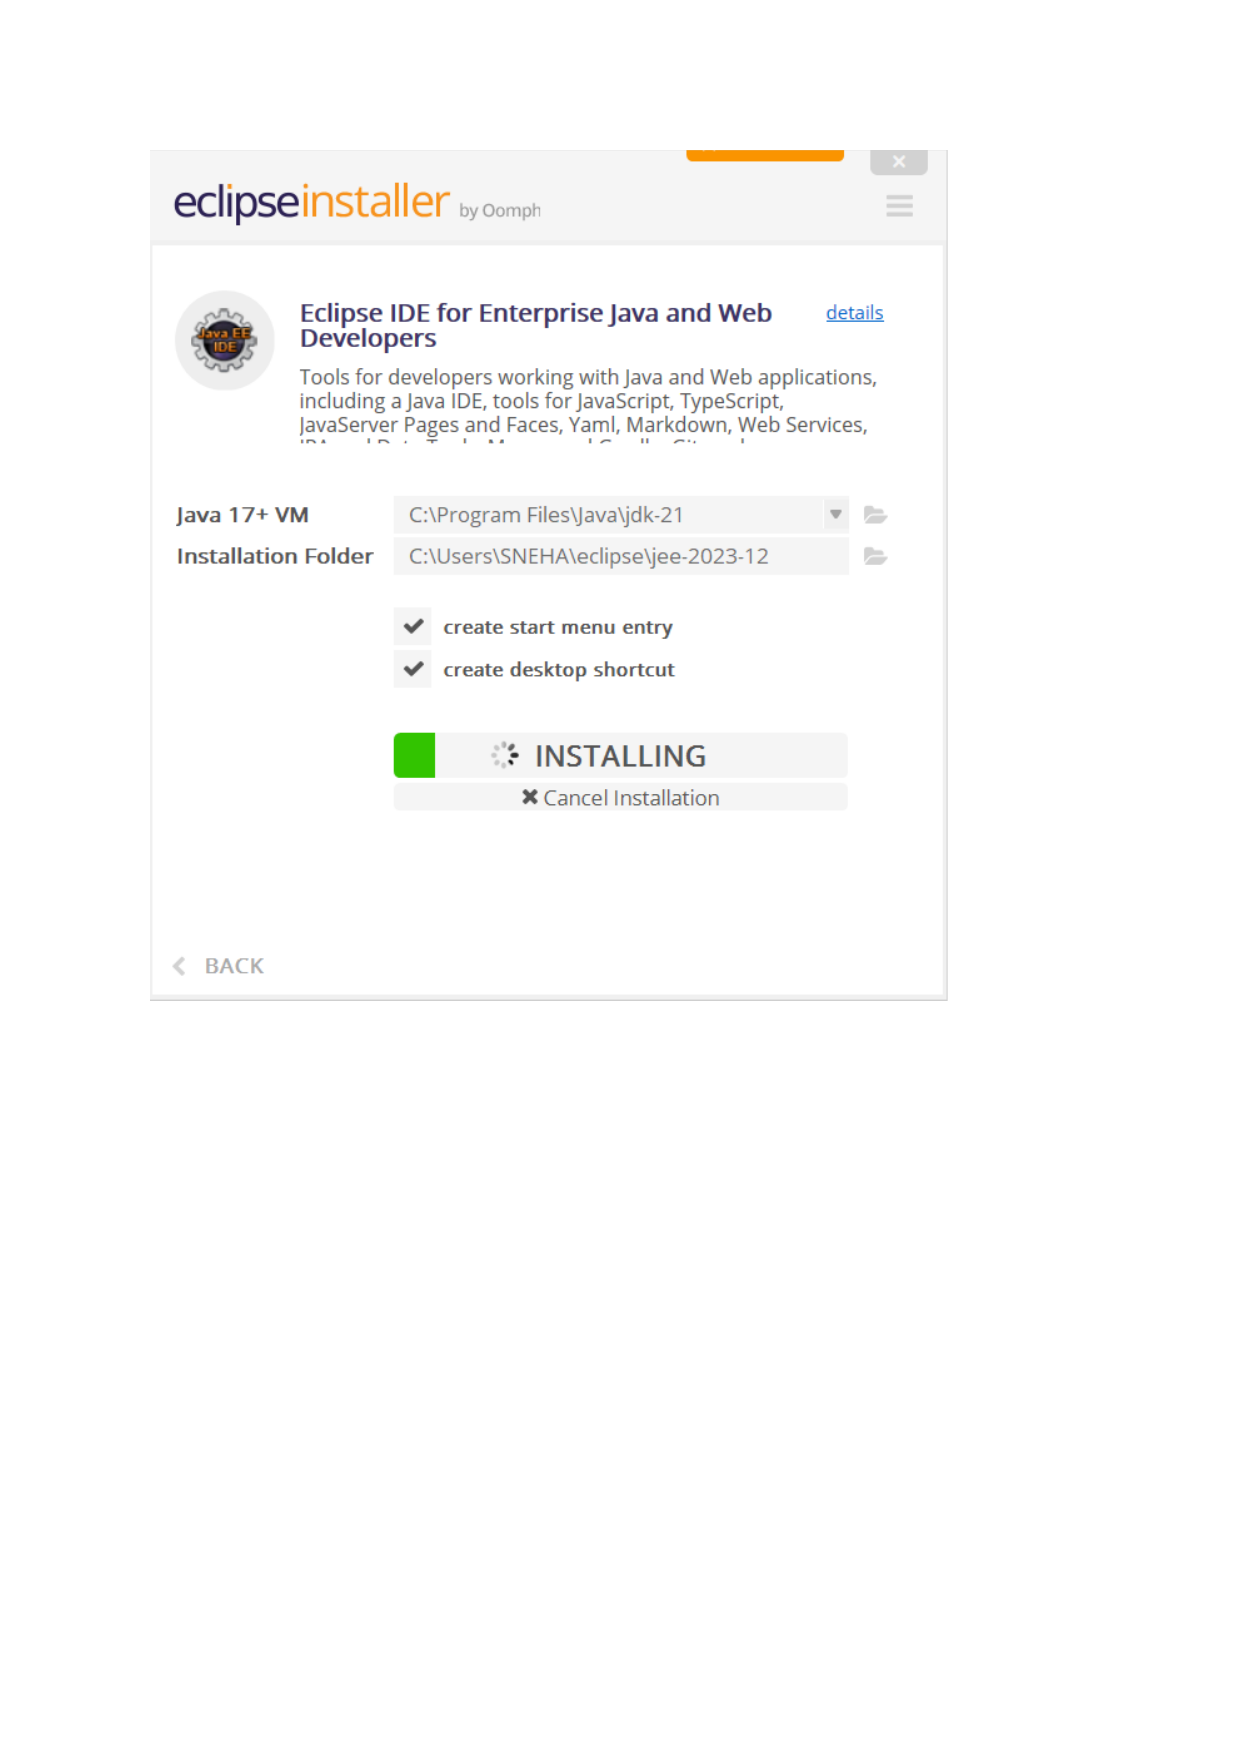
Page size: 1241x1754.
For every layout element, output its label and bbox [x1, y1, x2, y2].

picture [150, 150, 948, 1001]
